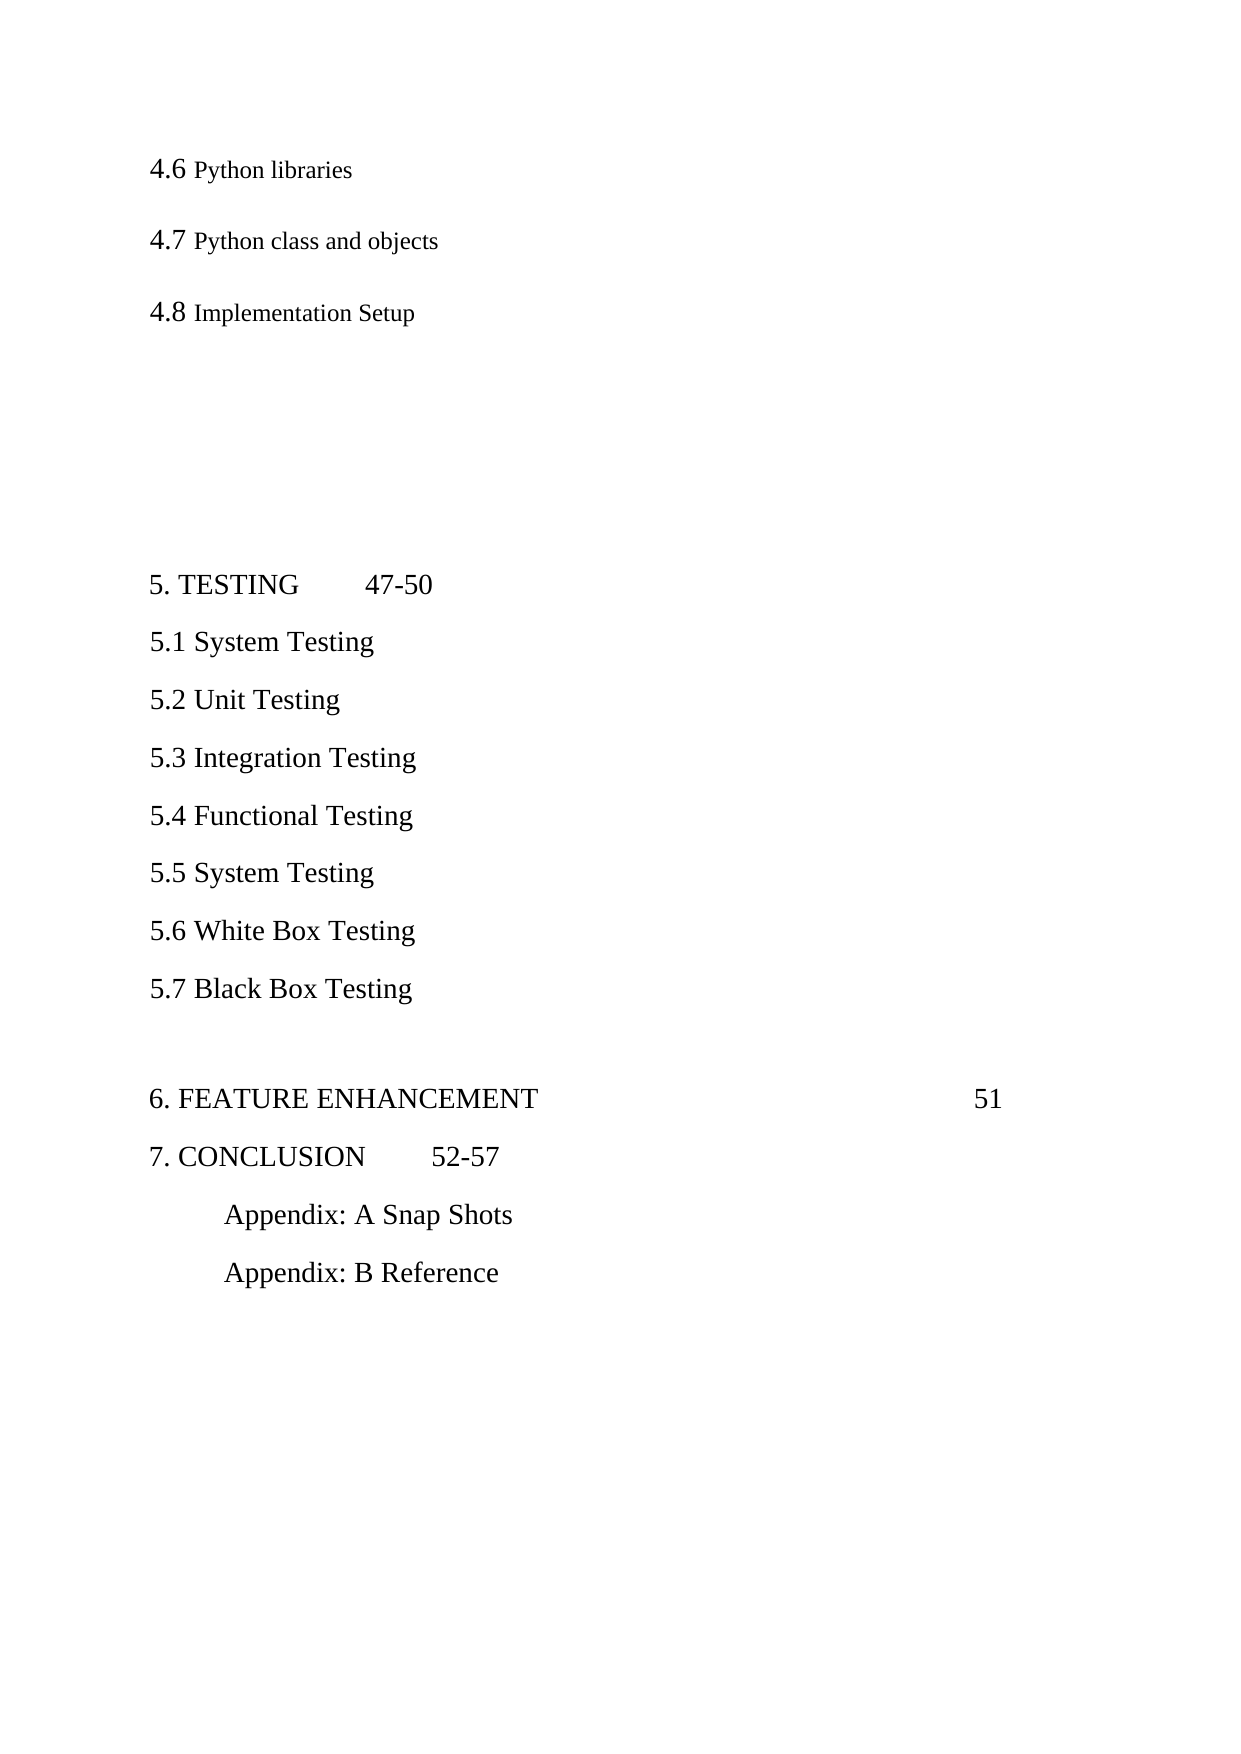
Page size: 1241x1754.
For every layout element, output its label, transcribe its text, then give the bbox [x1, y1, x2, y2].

list System Testing [149, 855, 1091, 889]
list TESTING 47-50 [148, 567, 1092, 600]
list White Box Testing [149, 913, 1091, 947]
list FEATURE ENHANCEMENT 51 [148, 1082, 1092, 1115]
list Black Box Testing [149, 971, 1091, 1004]
text Appendix: B Reference [148, 1255, 1092, 1288]
list CONCLUSION 52-57 [148, 1139, 1092, 1173]
list Python class and objects [149, 222, 1091, 256]
text Appendix: A Snap Shots [148, 1197, 1092, 1231]
list Integration Testing [149, 740, 1091, 773]
list Python libraries [149, 151, 1091, 184]
list System Testing [149, 624, 1091, 658]
list Functional Testing [149, 798, 1091, 831]
list Implementation Setup [149, 294, 1091, 327]
list Unit Testing [149, 682, 1091, 716]
